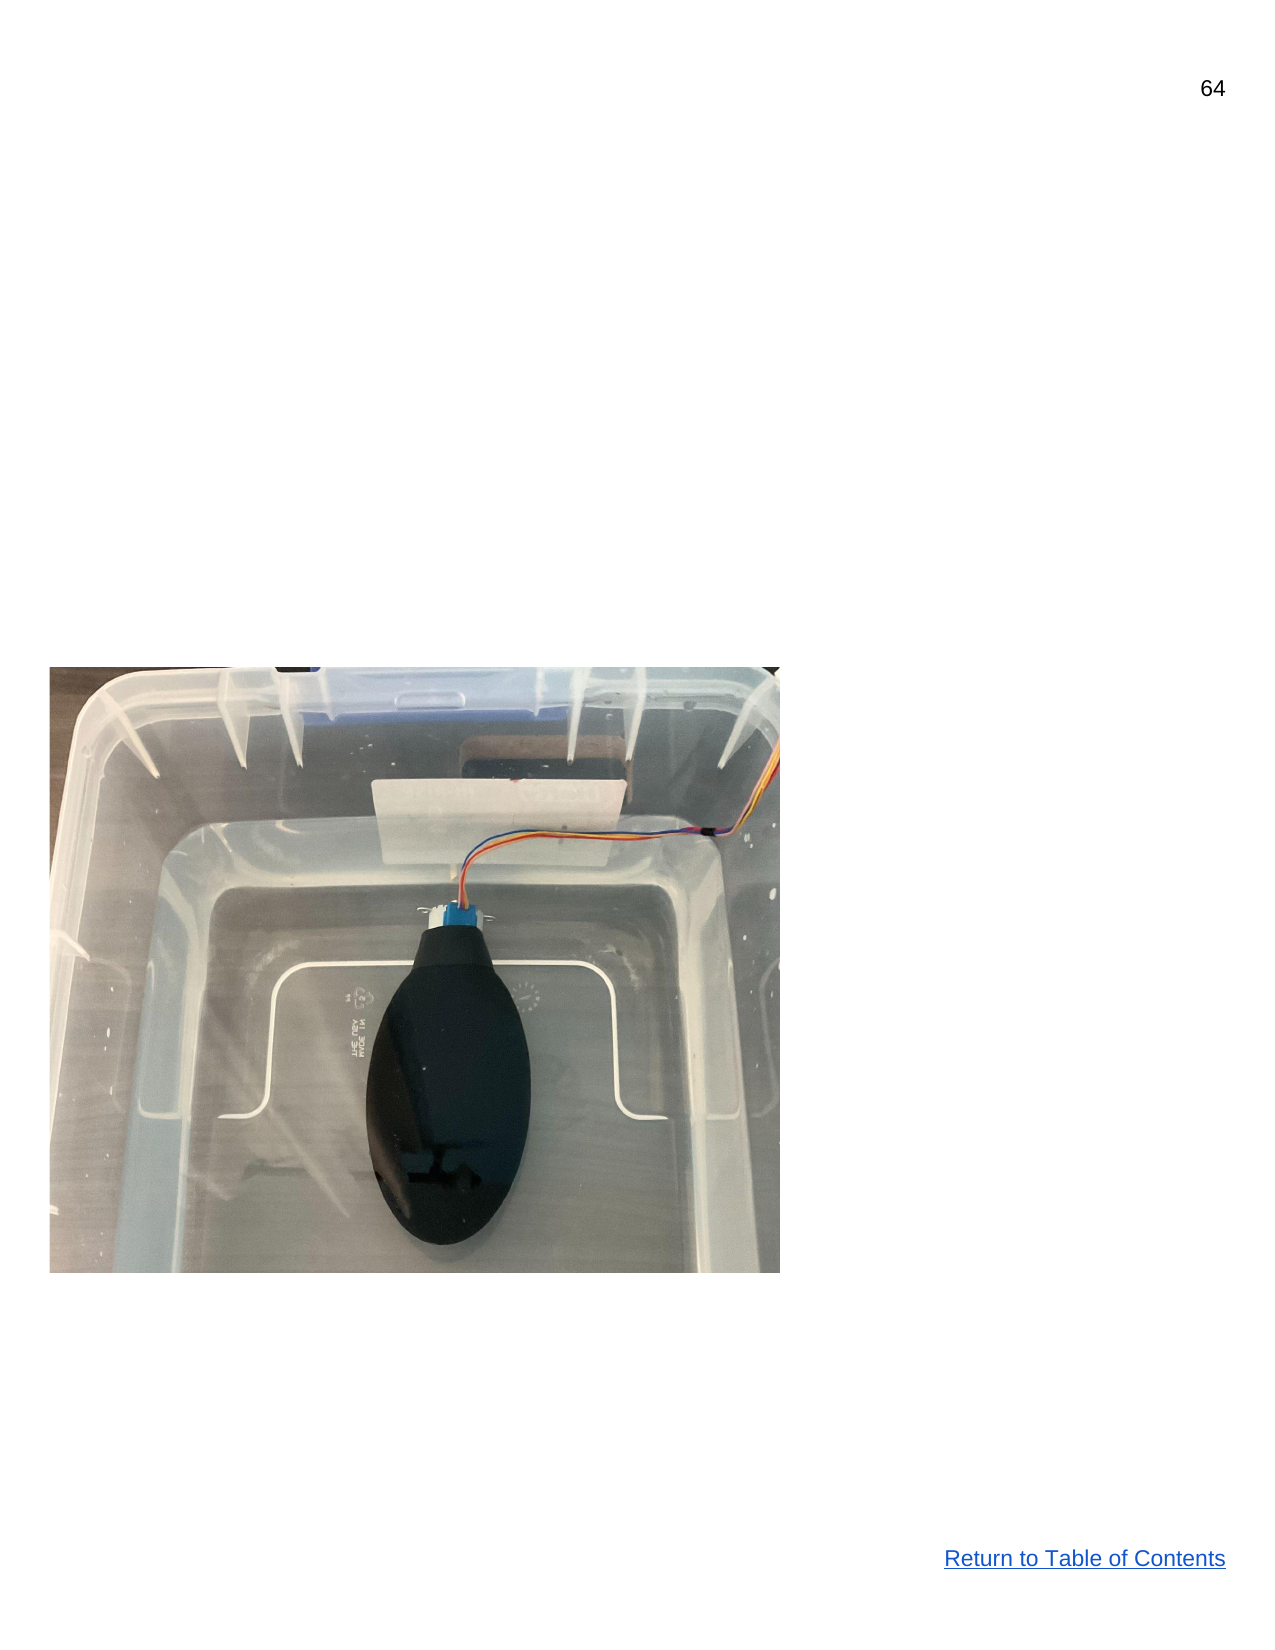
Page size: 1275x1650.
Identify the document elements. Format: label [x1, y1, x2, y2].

picture [49, 667, 780, 1273]
